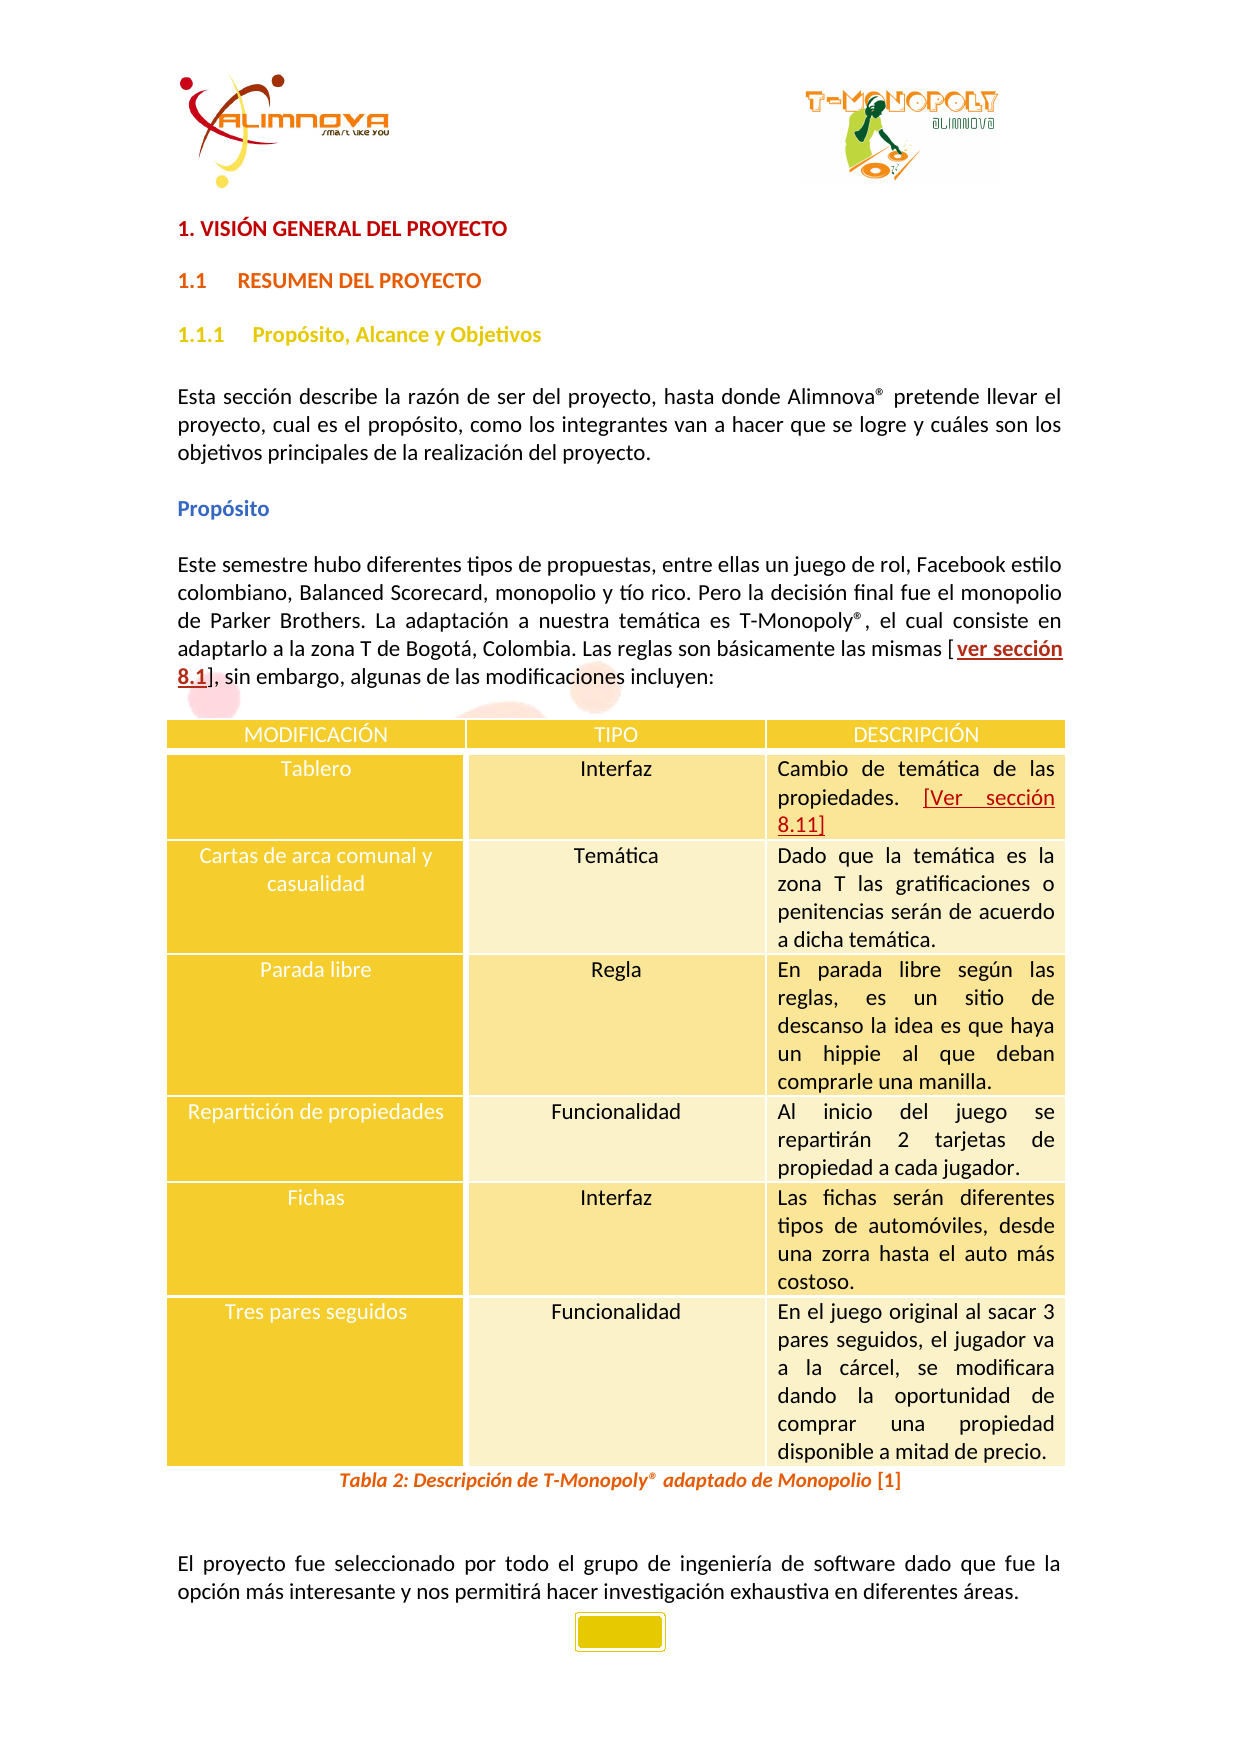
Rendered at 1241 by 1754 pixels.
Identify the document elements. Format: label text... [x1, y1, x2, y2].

picture [802, 79, 1002, 184]
table_cell Regla [469, 955, 765, 1095]
subtitle Propósito, Alcance y Objetivos [177, 320, 1063, 348]
text El proyecto fue seleccionado por todo el grupo de ingeniería de software dado que fue la opción más interesante y nos permitirá hacer investigación exhaustiva en diferentes áreas. [177, 1549, 1063, 1605]
table_cell Las fichas serán diferentes tipos de automóviles, desde una zorra hasta el auto más costoso. [767, 1183, 1065, 1295]
table_cell Funcionalidad [469, 1298, 765, 1466]
table_header MODIFICACIÓN [167, 720, 465, 748]
table_cell Interfaz [469, 1183, 765, 1295]
table_header TIPO [467, 720, 765, 748]
table_header DESCRIPCIÓN [767, 720, 1065, 748]
table_cell En el juego original al sacar 3 pares seguidos, el jugador va a la cárcel, se modificara dando la oportunidad de comprar una propiedad disponible a mitad de precio. [767, 1298, 1065, 1466]
table_cell Repartición de propiedades [167, 1097, 463, 1181]
table_cell Tres pares seguidos [167, 1298, 463, 1466]
picture [177, 73, 389, 189]
table_cell Fichas [167, 1183, 463, 1295]
title 1. VISIÓN GENERAL DEL PROYECTO [177, 214, 1063, 242]
table_cell Cambio de temática de las propiedades. [Ver sección 8.11] [767, 755, 1065, 839]
table_cell Tablero [167, 755, 463, 839]
text Esta sección describe la razón de ser del proyecto, hasta donde Alimnova® pretende llevar el proyecto, cual es el propósito, como los integrantes van a hacer que se logre y cuáles son los objetivos principales de la realización del proyecto. [177, 382, 1063, 466]
table_cell Parada libre [167, 955, 463, 1095]
table_cell Al inicio del juego se repartirán 2 tarjetas de propiedad a cada jugador. [767, 1097, 1065, 1181]
table_cell Interfaz [469, 755, 765, 839]
text Este semestre hubo diferentes tipos de propuestas, entre ellas un juego de rol, Facebook estilo colombiano, Balanced Scorecard, monopolio y tío rico. Pero la decisión final fue el monopolio de Parker Brothers. La adaptación a nuestra temática es T-Monopoly®, el cual consiste en adaptarlo a la zona T de Bogotá, Colombia. Las reglas son básicamente las mismas [ver sección 8.1], sin embargo, algunas de las modificaciones incluyen: [177, 550, 1063, 690]
table_cell En parada libre según las reglas, es un sitio de descanso la idea es que haya un hippie al que deban comprarle una manilla. [767, 955, 1065, 1095]
table_cell Cartas de arca comunal y casualidad [167, 841, 463, 953]
table_cell Funcionalidad [469, 1097, 765, 1181]
subtitle RESUMEN DEL PROYECTO [177, 267, 1063, 295]
table_cell Temática [469, 841, 765, 953]
table_cell Dado que la temática es la zona T las gratificaciones o penitencias serán de acuerdo a dicha temática. [767, 841, 1065, 953]
text Propósito [177, 494, 1063, 522]
